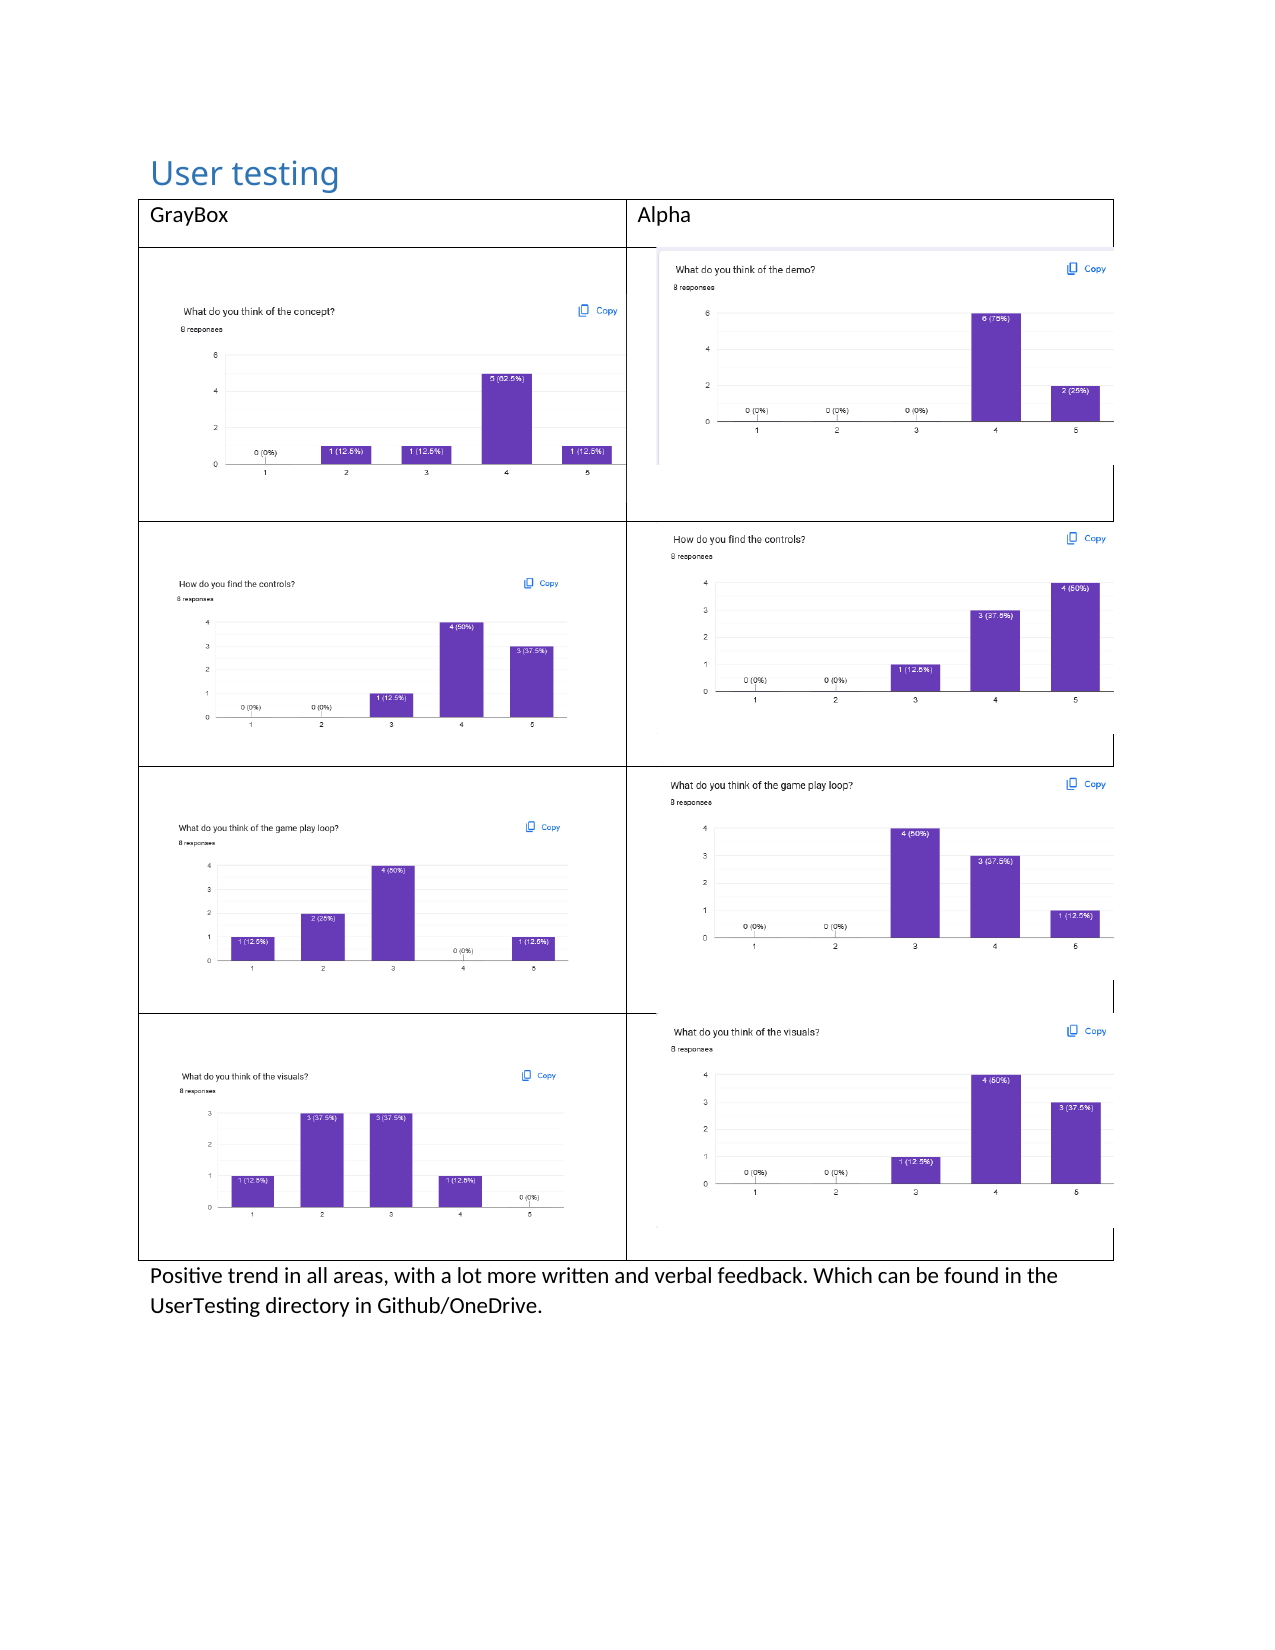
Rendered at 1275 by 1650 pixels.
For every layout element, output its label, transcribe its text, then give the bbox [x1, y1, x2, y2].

table_cell [139, 522, 626, 766]
table_cell [627, 1014, 1113, 1260]
table_cell [139, 767, 626, 1012]
table_cell [139, 1014, 626, 1260]
table_cell [627, 767, 1113, 1012]
text Positive trend in all areas, with a lot more written and verbal feedback. Which can be found in the UserTesting directory in Github/OneDrive. [150, 1261, 1125, 1319]
table_header Alpha [627, 200, 1113, 247]
table_cell [139, 248, 626, 521]
table_cell [627, 522, 1113, 766]
table_cell [627, 248, 1113, 521]
subtitle User testing [150, 150, 1125, 195]
table_header GrayBox [139, 200, 626, 247]
